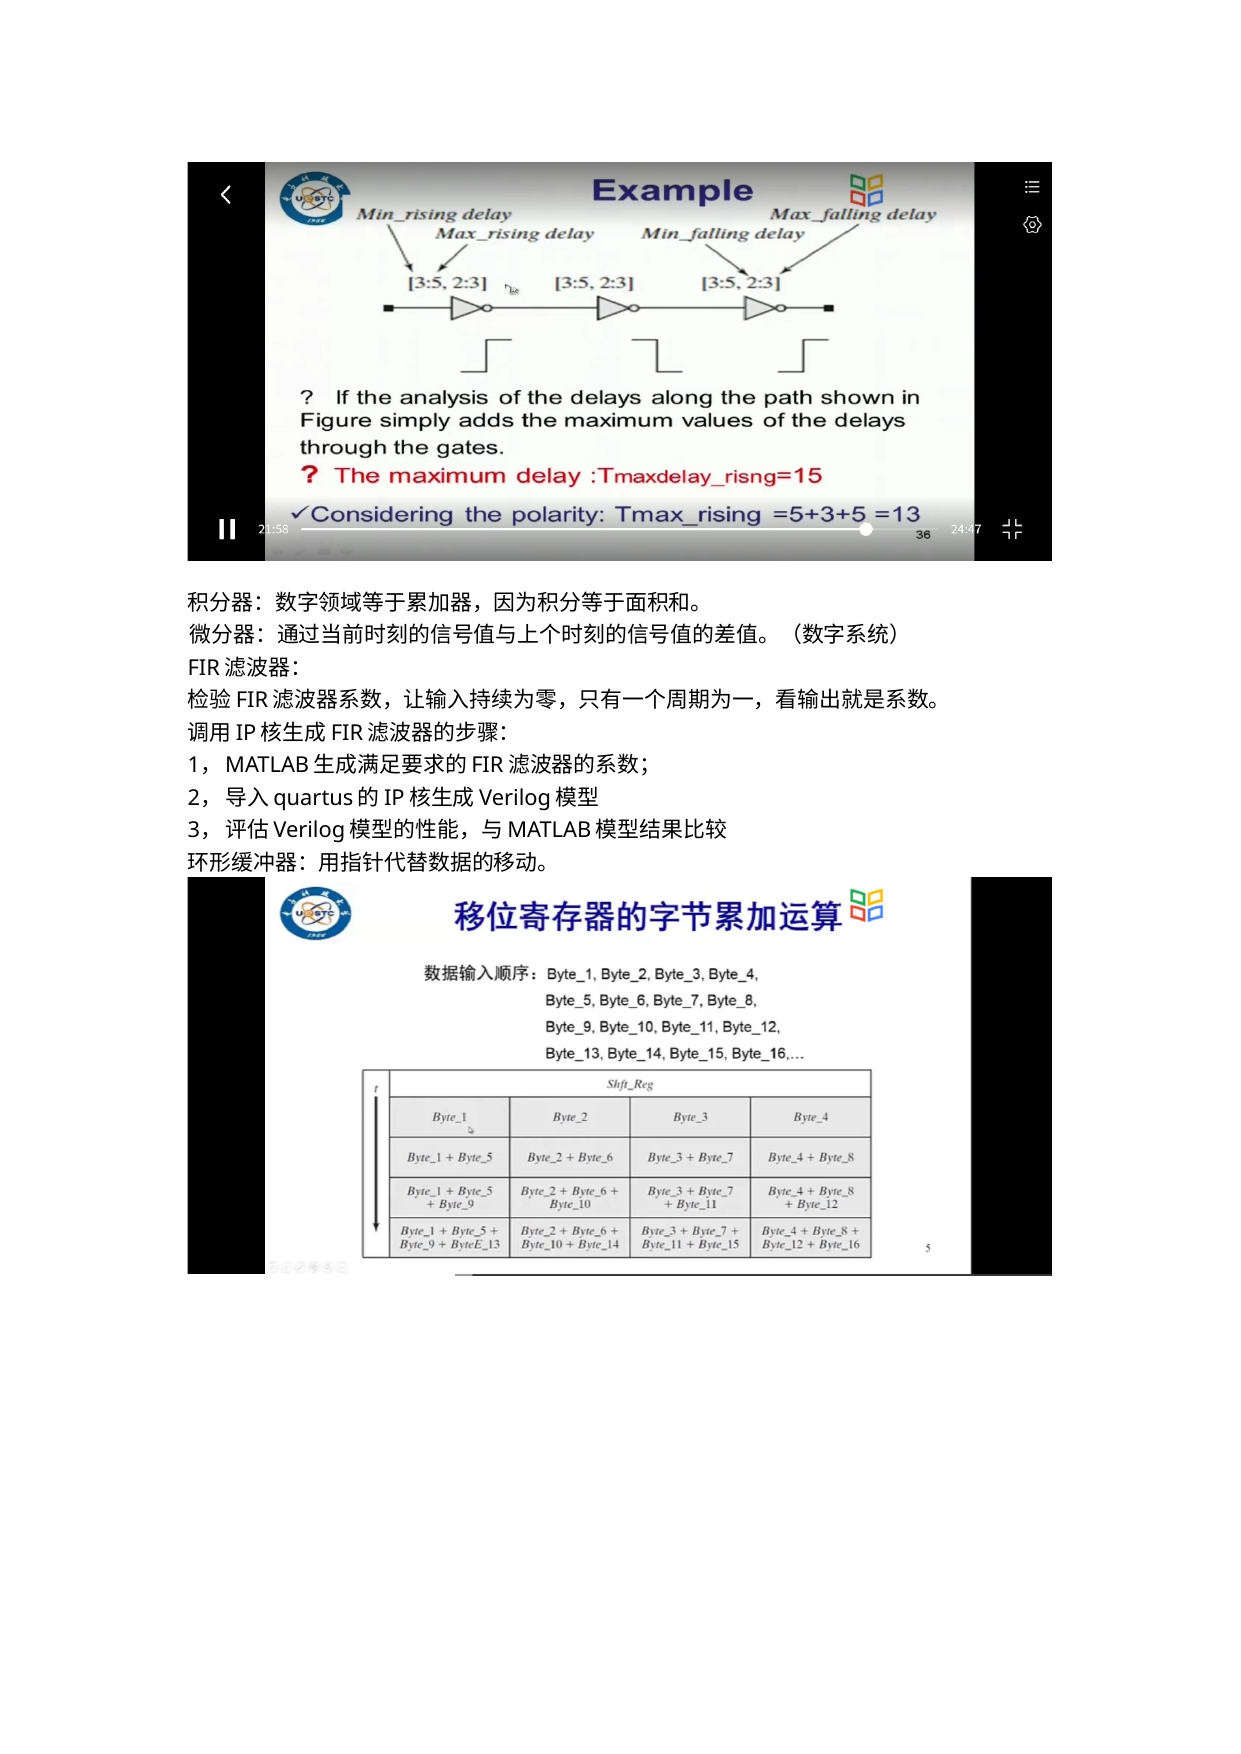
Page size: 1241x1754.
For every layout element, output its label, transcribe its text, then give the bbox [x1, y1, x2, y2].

text 积分器：数字领域等于累加器，因为积分等于面积和。 [187, 584, 1053, 617]
picture [187, 877, 1052, 1276]
text 环形缓冲器：用指针代替数据的移动。 [187, 844, 1053, 877]
picture [187, 162, 1052, 561]
list 评估Verilog模型的性能，与MATLAB模型结果比较 [187, 812, 1053, 844]
text FIR滤波器： [187, 649, 1053, 682]
list 导入quartus的IP核生成Verilog模型 [187, 779, 1053, 812]
text 调用IP核生成FIR滤波器的步骤： [187, 714, 1053, 747]
text 微分器：通过当前时刻的信号值与上个时刻的信号值的差值。（数字系统） [187, 617, 1053, 649]
list MATLAB生成满足要求的FIR滤波器的系数； [187, 747, 1053, 779]
text 检验FIR滤波器系数，让输入持续为零，只有一个周期为一，看输出就是系数。 [187, 682, 1053, 714]
